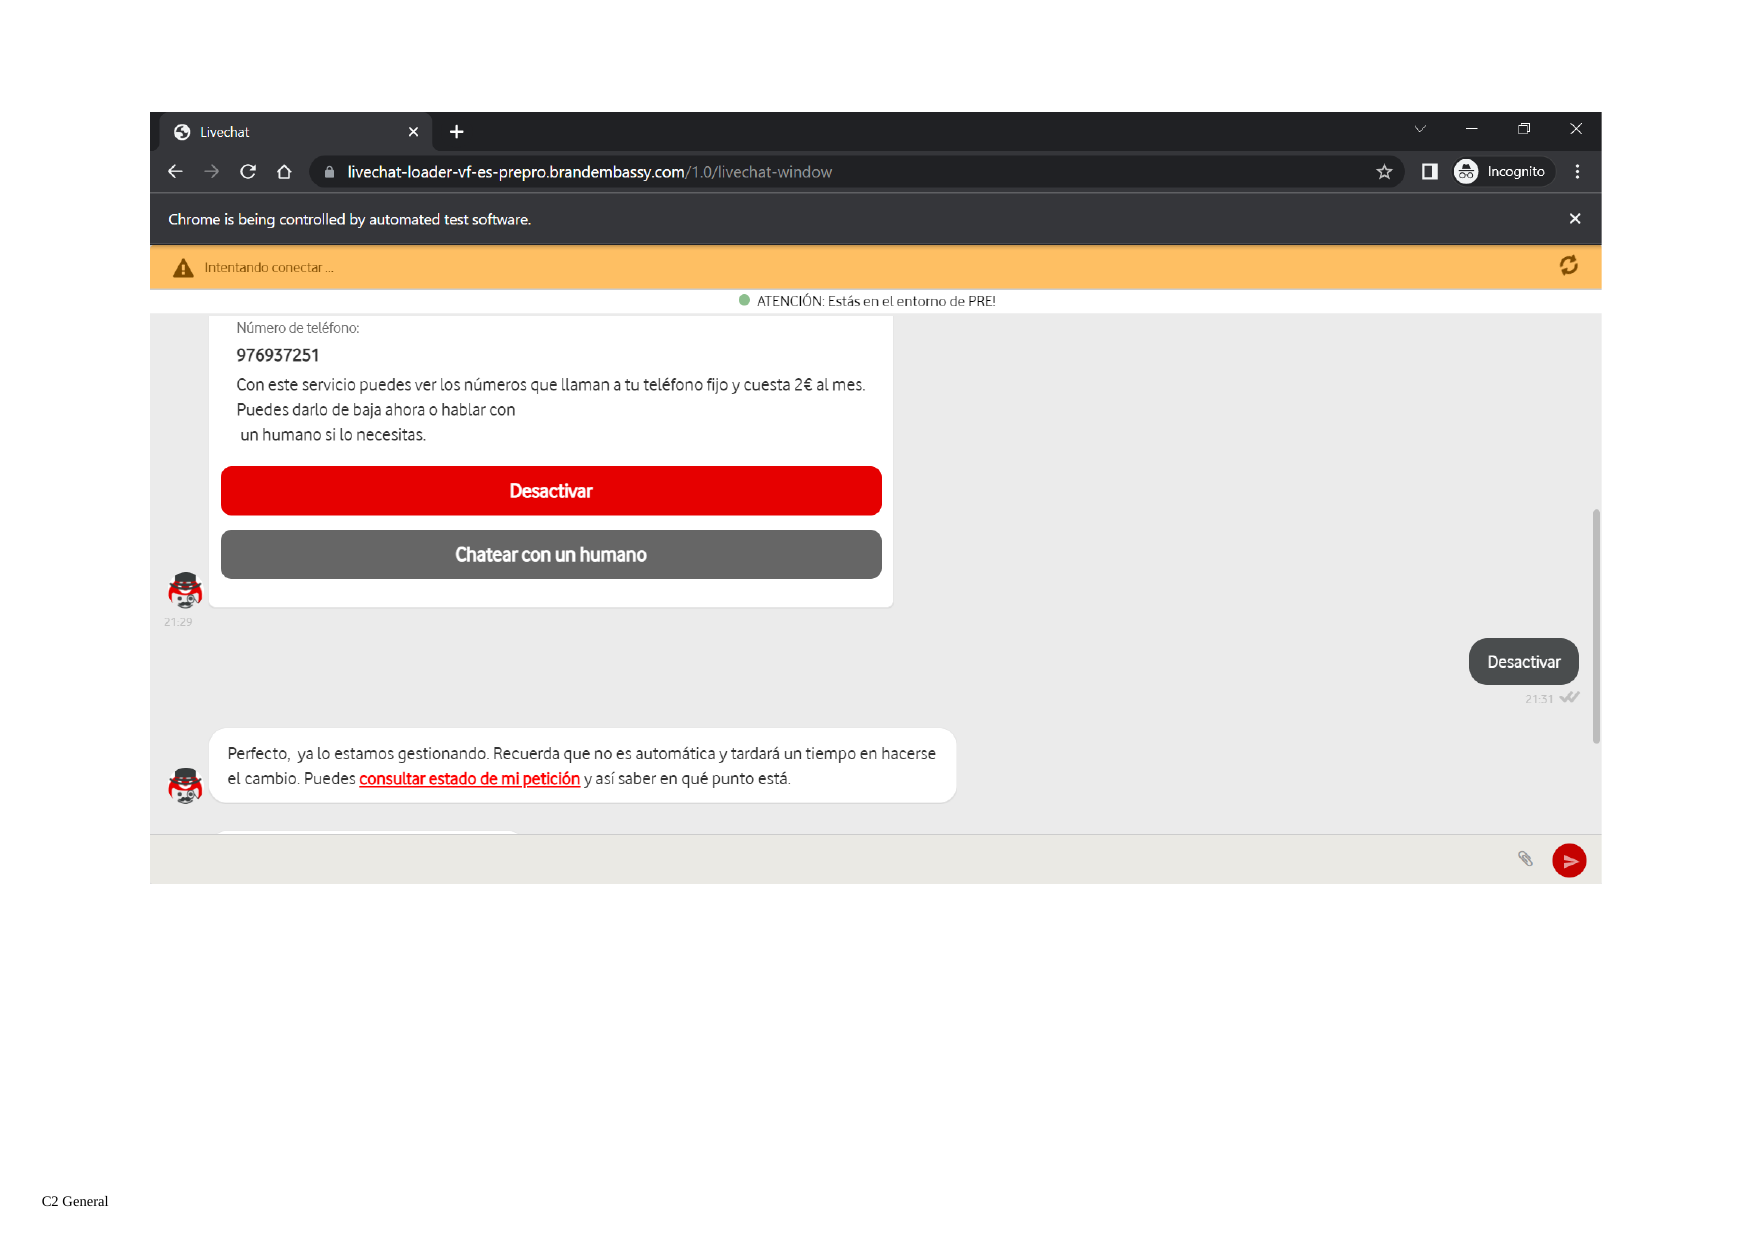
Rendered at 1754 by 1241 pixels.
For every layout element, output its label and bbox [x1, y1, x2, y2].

picture [150, 112, 1602, 884]
